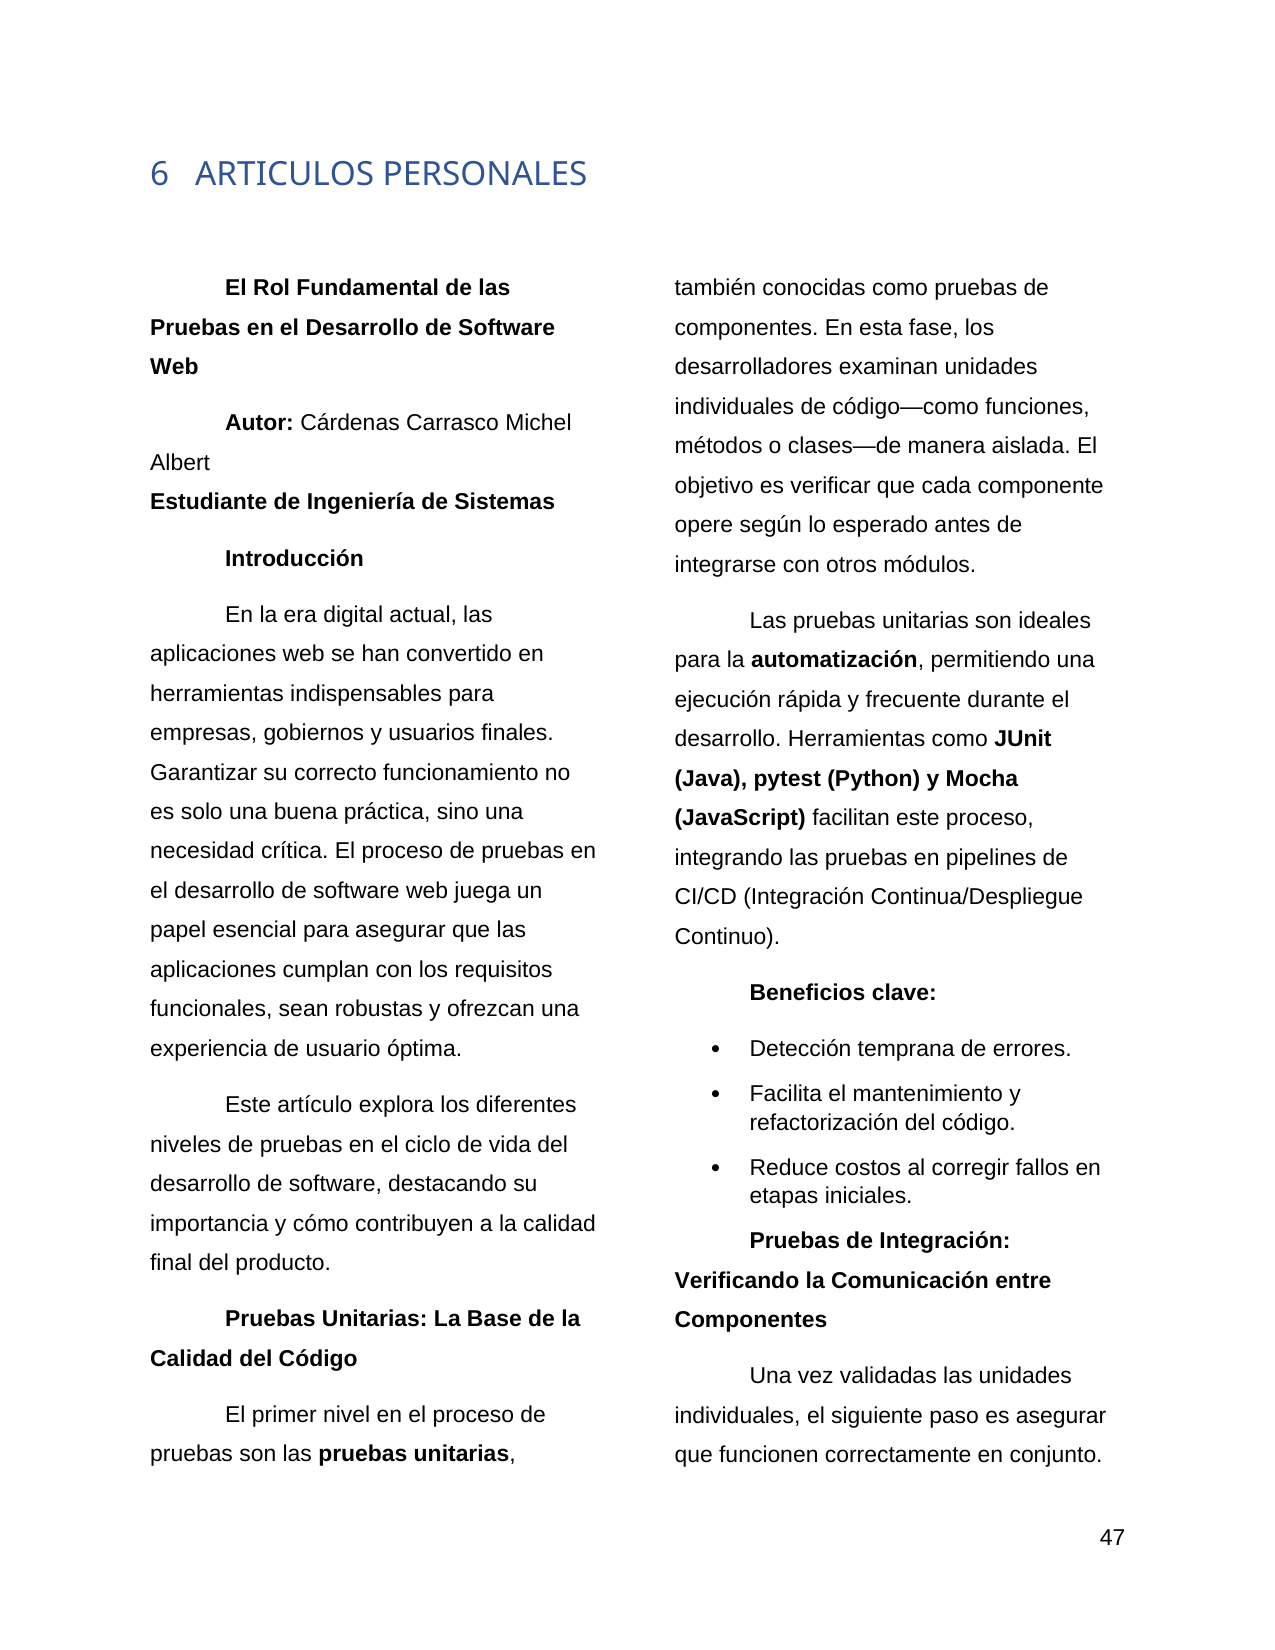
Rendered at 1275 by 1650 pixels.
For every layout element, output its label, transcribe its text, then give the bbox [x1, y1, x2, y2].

text Las pruebas unitarias son ideales para la automatización, permitiendo una ejecución rápida y frecuente durante el desarrollo. Herramientas como JUnit (Java), pytest (Python) y Mocha (JavaScript) facilitan este proceso, integrando las pruebas en pipelines de CI/CD (Integración Continua/Despliegue Continuo). [674, 607, 1125, 949]
text Autor: Cárdenas Carrasco Michel Albert Estudiante de Ingeniería de Sistemas [150, 409, 601, 515]
list Facilita el mantenimiento y refactorización del código. [712, 1080, 1125, 1135]
text Introducción [150, 544, 601, 571]
text Este artículo explora los diferentes niveles de pruebas en el ciclo de vida del desarrollo de software, destacando su importancia y cómo contribuyen a la calidad final del producto. [150, 1091, 601, 1275]
text Pruebas Unitarias: La Base de la Calidad del Código [150, 1305, 601, 1371]
text El primer nivel en el proceso de pruebas son las pruebas unitarias, también conocidas como pruebas de componentes. En esta fase, los desarrolladores examinan unidades individuales de código—como funciones, métodos o clases—de manera aislada. El objetivo es verificar que cada componente opere según lo esperado antes de integrarse con otros módulos. [674, 274, 1125, 577]
text Beneficios clave: [674, 979, 1125, 1005]
text El primer nivel en el proceso de pruebas son las pruebas unitarias, también conocidas como pruebas de componentes. En esta fase, los desarrolladores examinan unidades individuales de código—como funciones, métodos o clases—de manera aislada. El objetivo es verificar que cada componente opere según lo esperado antes de integrarse con otros módulos. [150, 1401, 601, 1467]
text Pruebas de Integración: Verificando la Comunicación entre Componentes [674, 1227, 1125, 1332]
subtitle ARTICULOS PERSONALES [150, 150, 1125, 195]
list Detección temprana de errores. [712, 1035, 1125, 1061]
text En la era digital actual, las aplicaciones web se han convertido en herramientas indispensables para empresas, gobiernos y usuarios finales. Garantizar su correcto funcionamiento no es solo una buena práctica, sino una necesidad crítica. El proceso de pruebas en el desarrollo de software web juega un papel esencial para asegurar que las aplicaciones cumplan con los requisitos funcionales, sean robustas y ofrezcan una experiencia de usuario óptima. [150, 601, 601, 1061]
text El Rol Fundamental de las Pruebas en el Desarrollo de Software Web [150, 274, 601, 379]
list Reduce costos al corregir fallos en etapas iniciales. [712, 1153, 1125, 1208]
